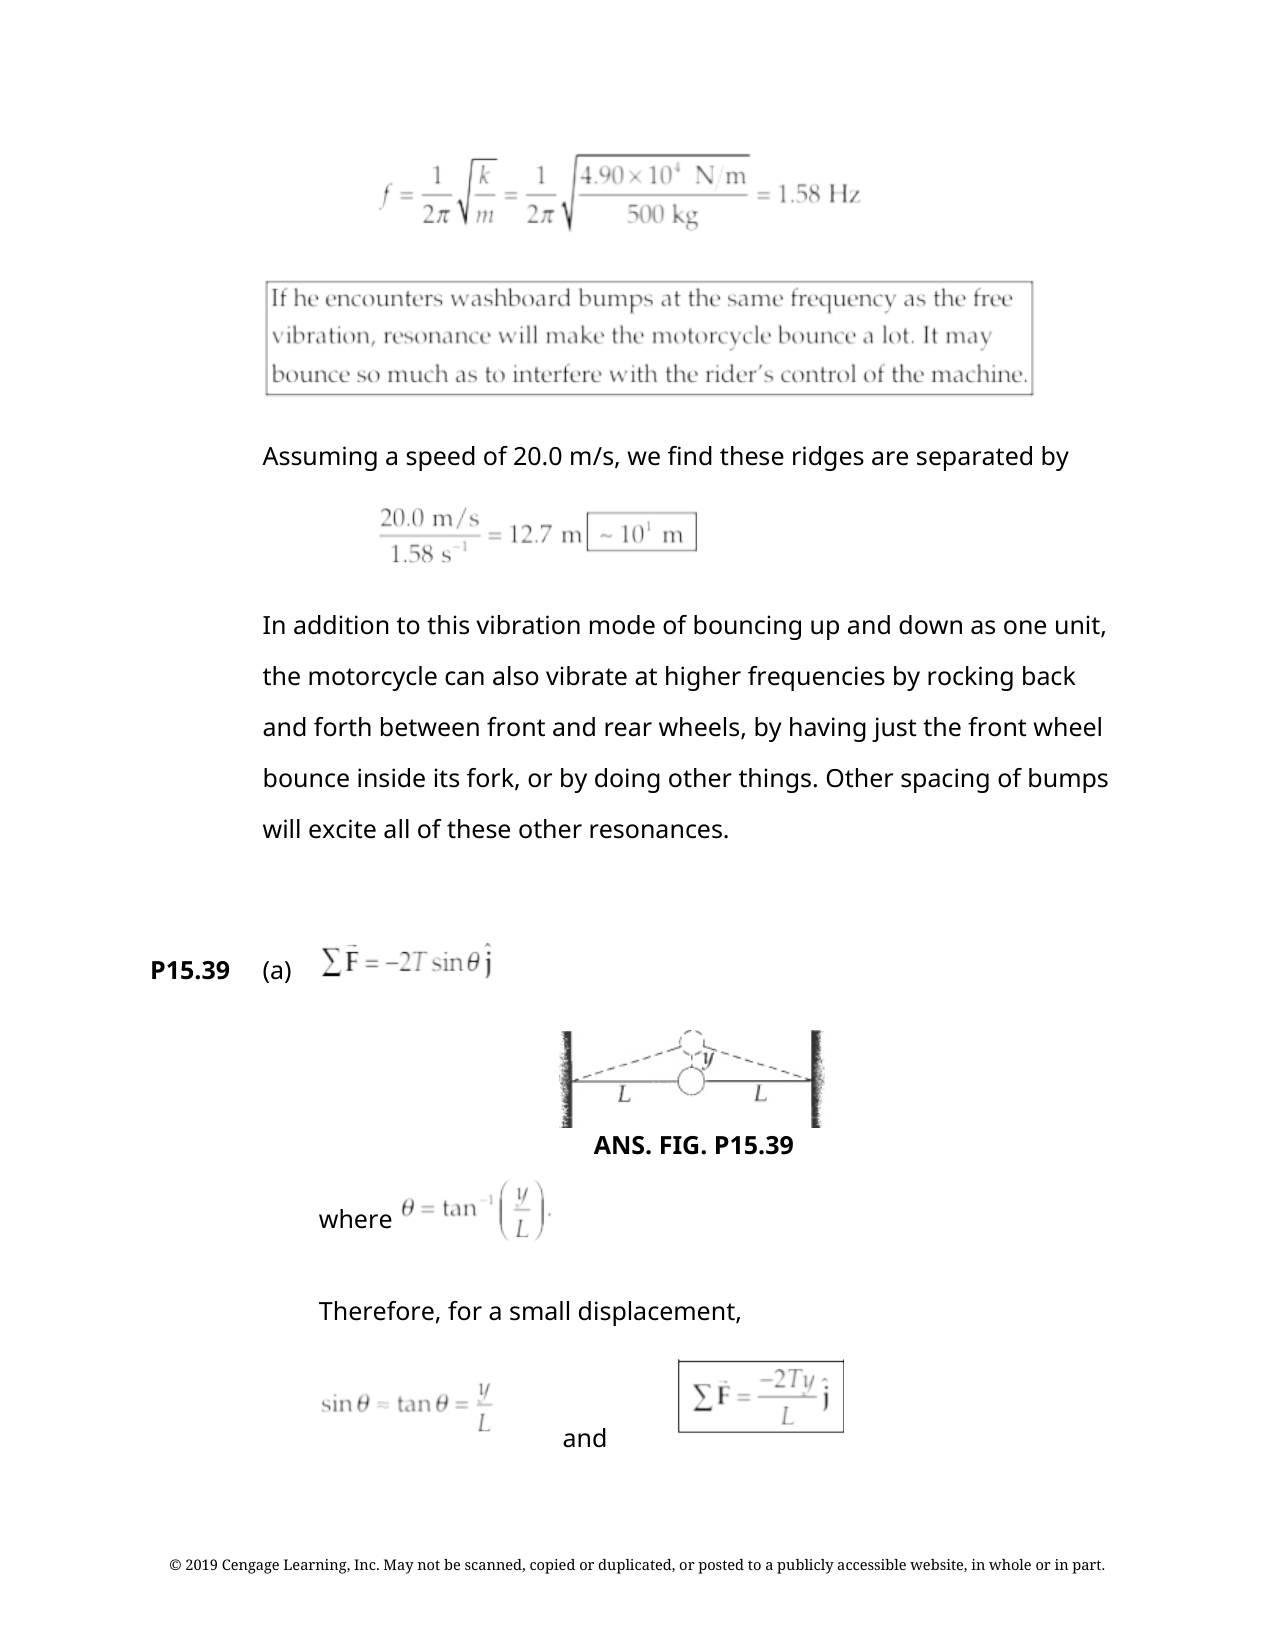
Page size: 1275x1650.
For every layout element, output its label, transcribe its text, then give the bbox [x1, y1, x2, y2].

text Assuming a speed of 20.0 m/s, we find these ridges are separated by [150, 439, 1125, 473]
text In addition to this vibration mode of bouncing up and down as one unit, the motorcycle can also vibrate at higher frequencies by rocking back and forth between front and rear wheels, by having just the front wheel bounce inside its fork, or by doing other things. Other spacing of bumps will excite all of these other resonances. [150, 608, 1125, 846]
text ANS. FIG. P15.39 [262, 1128, 1125, 1162]
text and [150, 1357, 1125, 1455]
text P15.39 (a) [150, 939, 1125, 1001]
picture [559, 1030, 829, 1128]
text Therefore, for a small displacement, [150, 1293, 1125, 1327]
text where [150, 1174, 1125, 1264]
